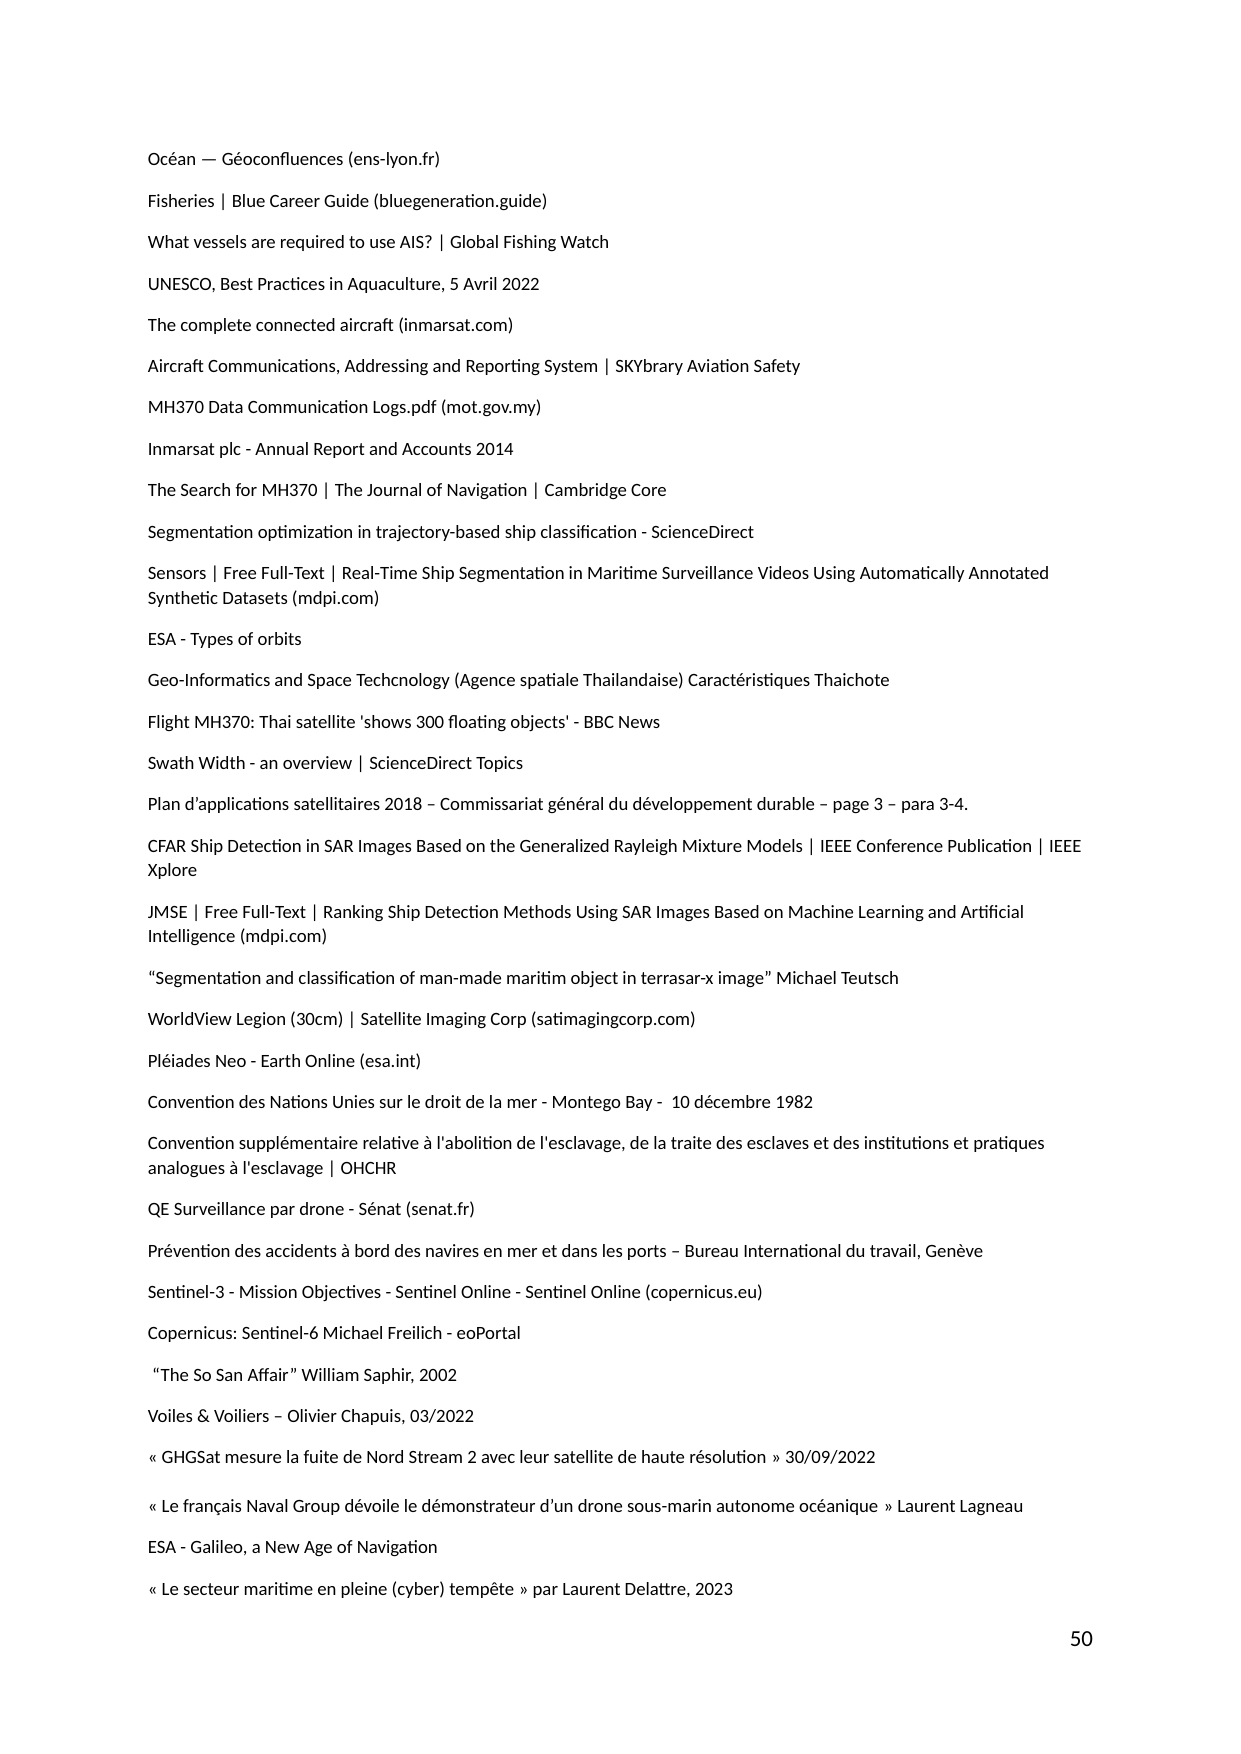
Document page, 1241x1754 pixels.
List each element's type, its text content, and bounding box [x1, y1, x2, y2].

text “Segmentation and classification of man-made maritim object in terrasar-x image” Michael Teutsch [148, 966, 1093, 989]
text CFAR Ship Detection in SAR Images Based on the Generalized Rayleigh Mixture Models | IEEE Conference Publication | IEEE Xplore [148, 834, 1093, 882]
text Segmentation optimization in trajectory-based ship classification - ScienceDirect [148, 520, 1093, 543]
text Sensors | Free Full-Text | Real-Time Ship Segmentation in Maritime Surveillance Videos Using Automatically Annotated Synthetic Datasets (mdpi.com) [148, 561, 1093, 609]
text ESA - Types of orbits [148, 627, 1093, 650]
text « Le secteur maritime en pleine (cyber) tempête » par Laurent Delattre, 2023 [148, 1577, 1093, 1599]
text Convention supplémentaire relative à l'abolition de l'esclavage, de la traite des esclaves et des institutions et pratiques analogues à l'esclavage | OHCHR [148, 1131, 1093, 1179]
text « GHGSat mesure la fuite de Nord Stream 2 avec leur satellite de haute résolution » 30/09/2022 [148, 1446, 1093, 1468]
text WorldView Legion (30cm) | Satellite Imaging Corp (satimagingcorp.com) [148, 1007, 1093, 1030]
text JMSE | Free Full-Text | Ranking Ship Detection Methods Using SAR Images Based on Machine Learning and Artificial Intelligence (mdpi.com) [148, 900, 1093, 948]
text QE Surveillance par drone - Sénat (senat.fr) [148, 1197, 1093, 1220]
text What vessels are required to use AIS? | Global Fishing Watch [148, 230, 1093, 253]
text Convention des Nations Unies sur le droit de la mer - Montego Bay - 10 décembre 1982 [148, 1090, 1093, 1113]
text Voiles & Voiliers – Olivier Chapuis, 03/2022 [148, 1404, 1093, 1427]
text Flight MH370: Thai satellite 'shows 300 floating objects' - BBC News [148, 710, 1093, 733]
text Geo-Informatics and Space Techcnology (Agence spatiale Thailandaise) Caractéristiques Thaichote [148, 668, 1093, 691]
text The complete connected aircraft (inmarsat.com) [148, 313, 1093, 336]
text “The So San Affair” William Saphir, 2002 [148, 1363, 1093, 1386]
text Aircraft Communications, Addressing and Reporting System | SKYbrary Aviation Safety [148, 354, 1093, 377]
text Sentinel-3 - Mission Objectives - Sentinel Online - Sentinel Online (copernicus.eu) [148, 1280, 1093, 1303]
text UNESCO, Best Practices in Aquaculture, 5 Avril 2022 [148, 272, 1093, 294]
text « Le français Naval Group dévoile le démonstrateur d’un drone sous-marin autonome océanique » Laurent Lagneau [148, 1494, 1093, 1517]
text Océan — Géoconfluences (ens-lyon.fr) [148, 148, 1093, 171]
text Pléiades Neo - Earth Online (esa.int) [148, 1049, 1093, 1072]
text ESA - Galileo, a New Age of Navigation [148, 1535, 1093, 1558]
text Swath Width - an overview | ScienceDirect Topics [148, 751, 1093, 774]
text Plan d’applications satellitaires 2018 – Commissariat général du développement durable – page 3 – para 3-4. [148, 793, 1093, 816]
text Inmarsat plc - Annual Report and Accounts 2014 [148, 437, 1093, 460]
text Prévention des accidents à bord des navires en mer et dans les ports – Bureau International du travail, Genève [148, 1239, 1093, 1262]
text Copernicus: Sentinel-6 Michael Freilich - eoPortal [148, 1322, 1093, 1344]
text Fisheries | Blue Career Guide (bluegeneration.guide) [148, 189, 1093, 212]
text The Search for MH370 | The Journal of Navigation | Cambridge Core [148, 478, 1093, 501]
text MH370 Data Communication Logs.pdf (mot.gov.my) [148, 396, 1093, 419]
